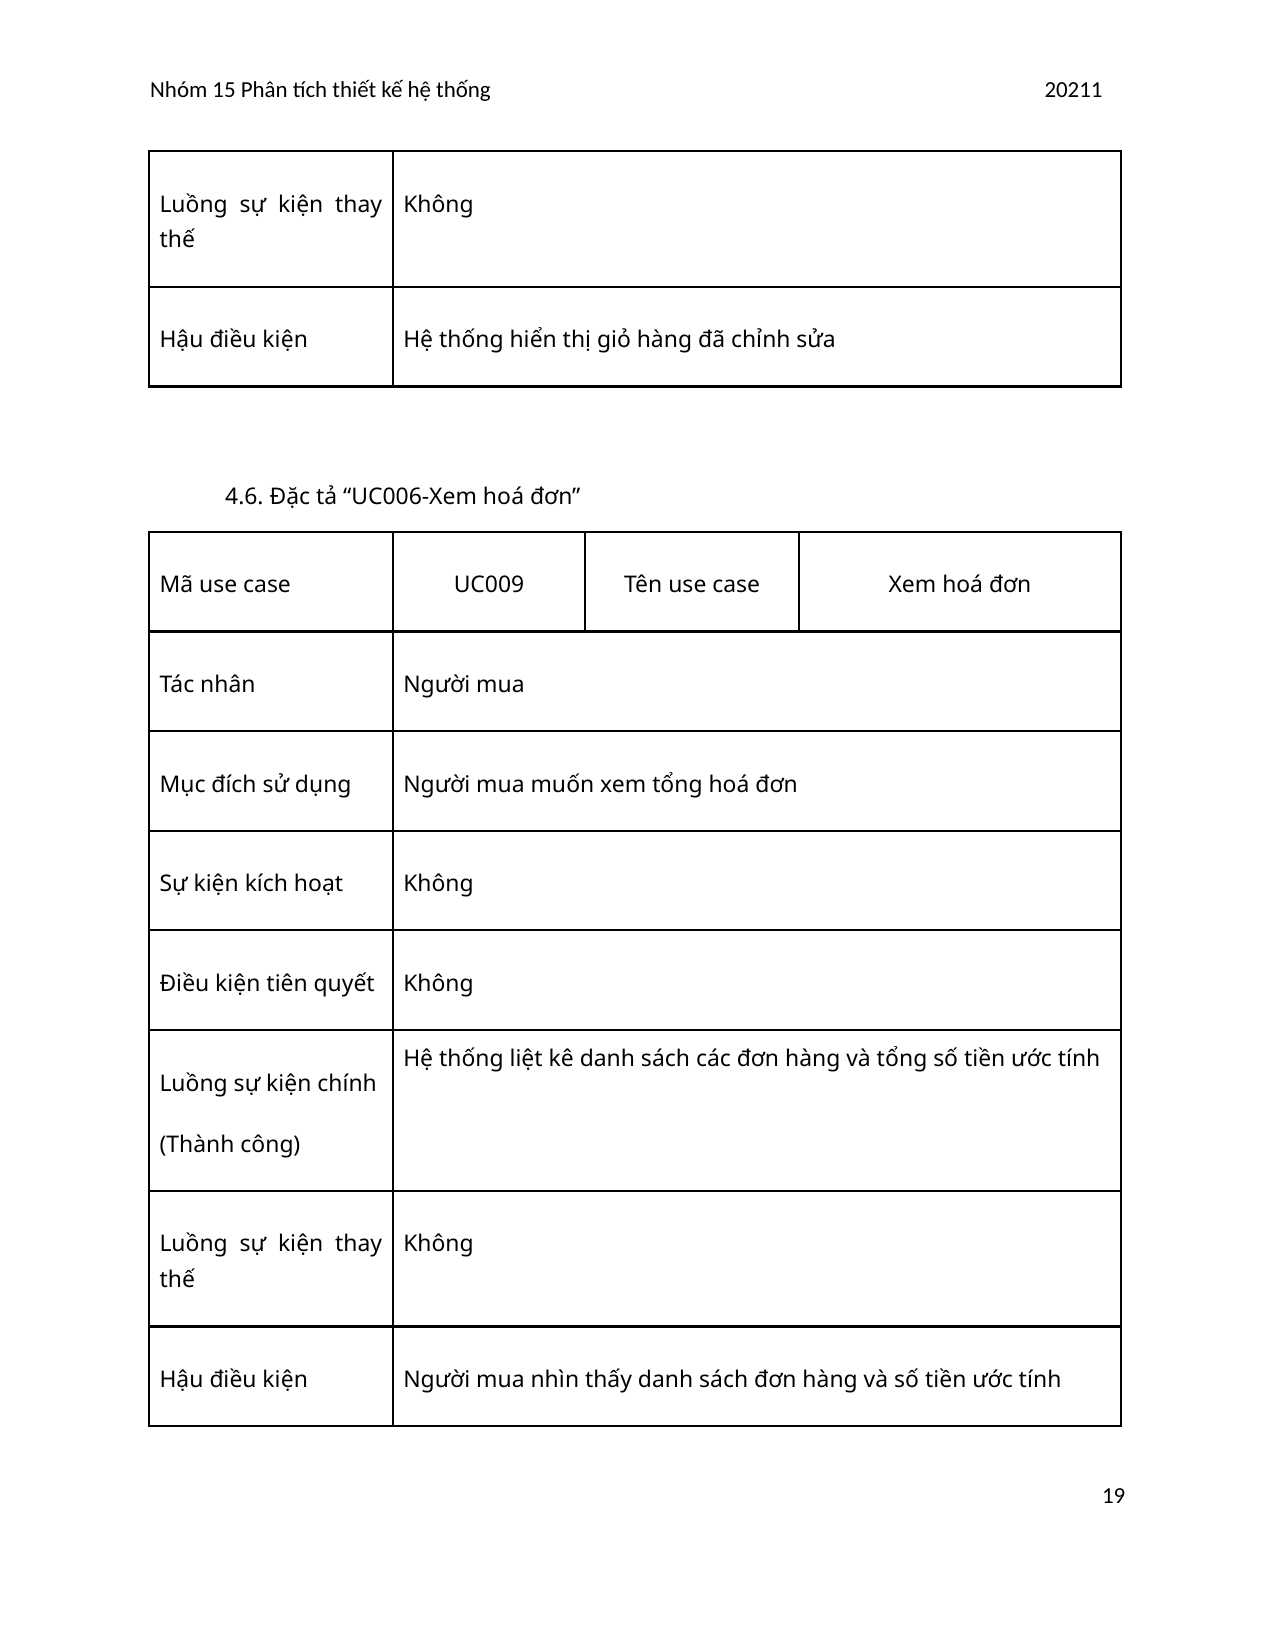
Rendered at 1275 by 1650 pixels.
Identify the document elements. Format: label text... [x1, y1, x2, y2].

table_cell Hậu điều kiện [150, 1328, 392, 1425]
table_cell Sự kiện kích hoạt [150, 832, 392, 929]
table_cell Hậu điều kiện [150, 288, 392, 385]
table_cell Điều kiện tiên quyết [150, 931, 392, 1029]
table_cell Luồng sự kiện thay thế [150, 152, 392, 286]
table_cell Hệ thống liệt kê danh sách các đơn hàng và tổng số tiền ước tính [394, 1031, 1120, 1190]
table_cell Luồng sự kiện thay thế [150, 1192, 392, 1325]
text 4.6. Đặc tả “UC006-Xem hoá đơn” [150, 480, 1125, 511]
table_cell Không [394, 1192, 1120, 1325]
table_cell Không [394, 832, 1120, 929]
table_cell Luồng sự kiện chính (Thành công) [150, 1031, 392, 1190]
table_cell Người mua muốn xem tổng hoá đơn [394, 732, 1120, 830]
table_header Mã use case [150, 533, 392, 630]
table_cell Không [394, 152, 1120, 286]
table_cell Người mua [394, 633, 1120, 730]
table_cell Mục đích sử dụng [150, 732, 392, 830]
table_header UC009 [394, 533, 584, 630]
table_cell Tác nhân [150, 633, 392, 730]
table_cell Hệ thống hiển thị giỏ hàng đã chỉnh sửa [394, 288, 1120, 385]
table_header Xem hoá đơn [800, 533, 1120, 630]
table_header Tên use case [586, 533, 798, 630]
table_cell Không [394, 931, 1120, 1029]
table_cell Người mua nhìn thấy danh sách đơn hàng và số tiền ước tính [394, 1328, 1120, 1425]
